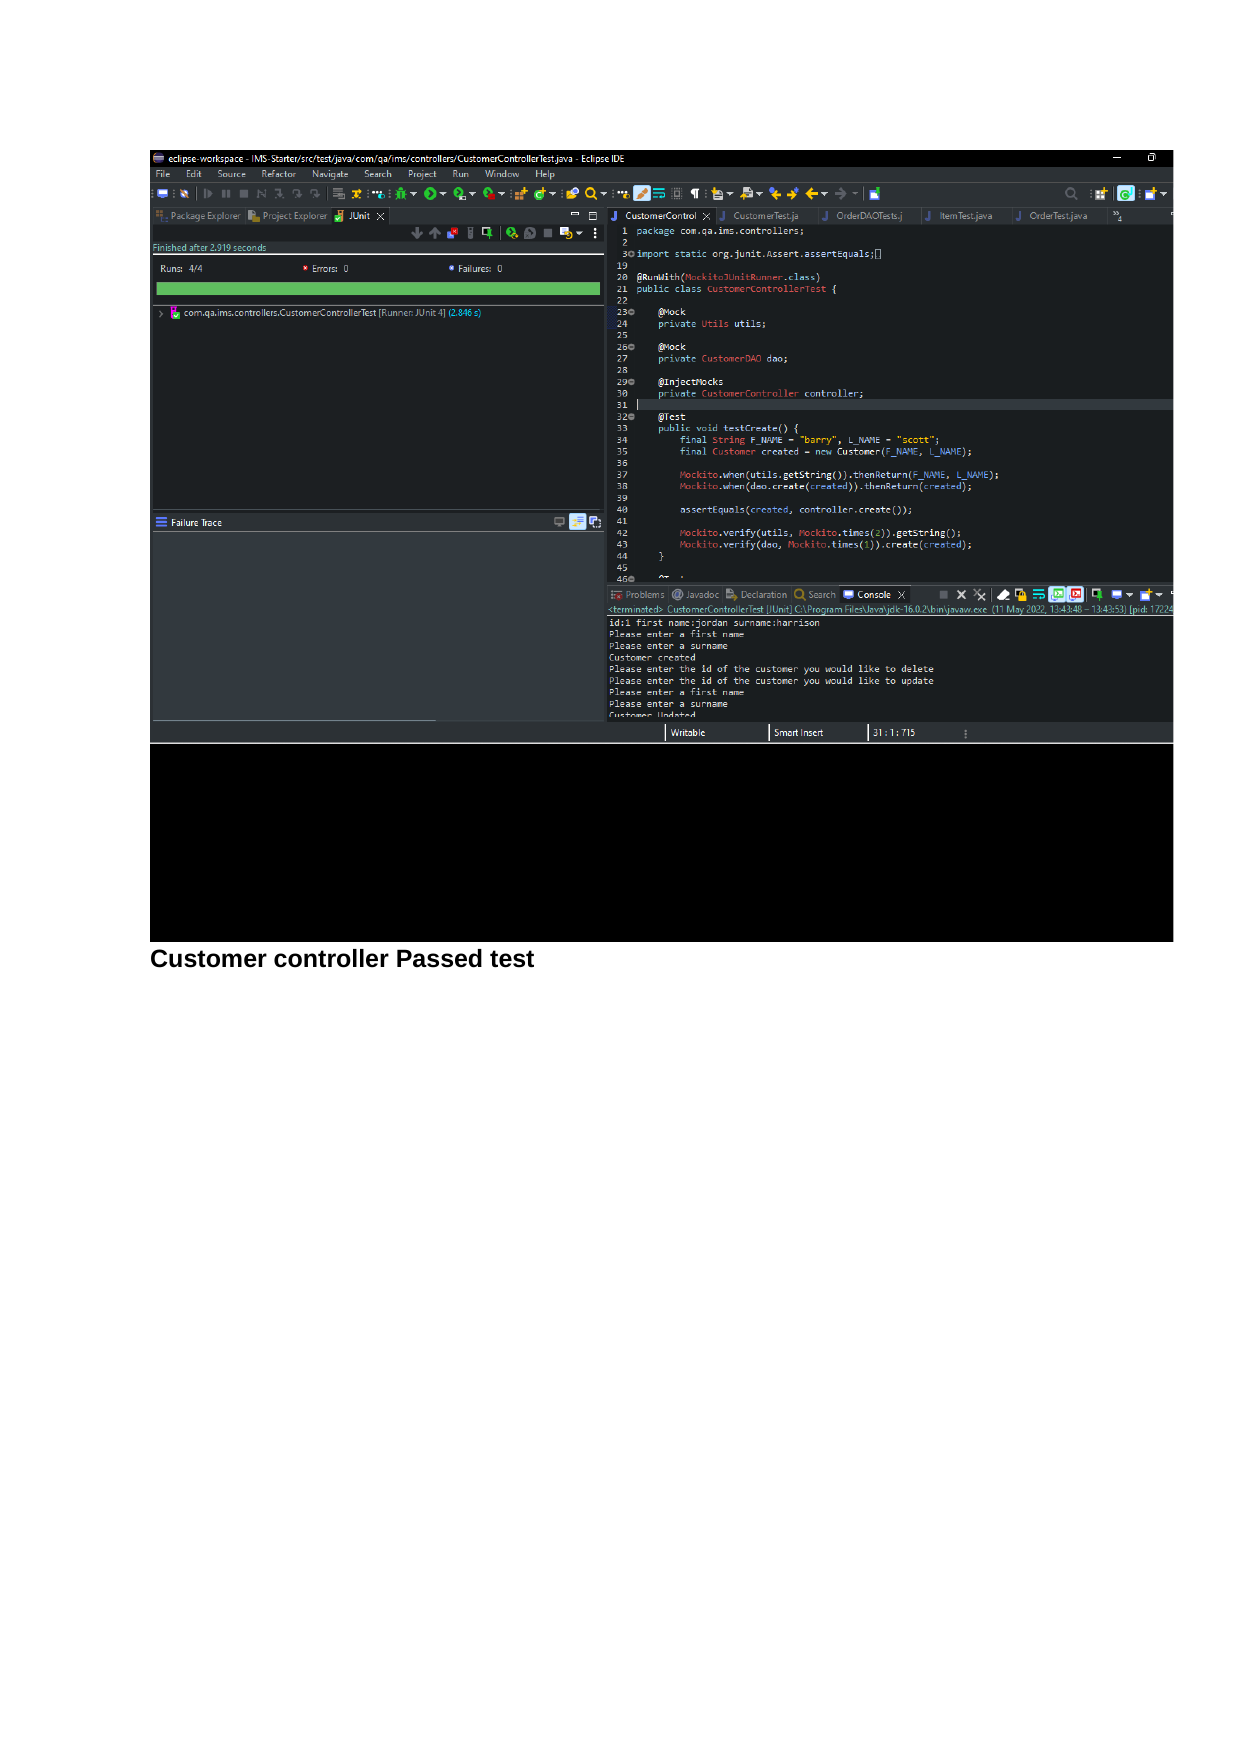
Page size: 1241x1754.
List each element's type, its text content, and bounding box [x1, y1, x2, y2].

text Customer controller Passed test [150, 942, 1090, 973]
picture [150, 150, 1174, 942]
